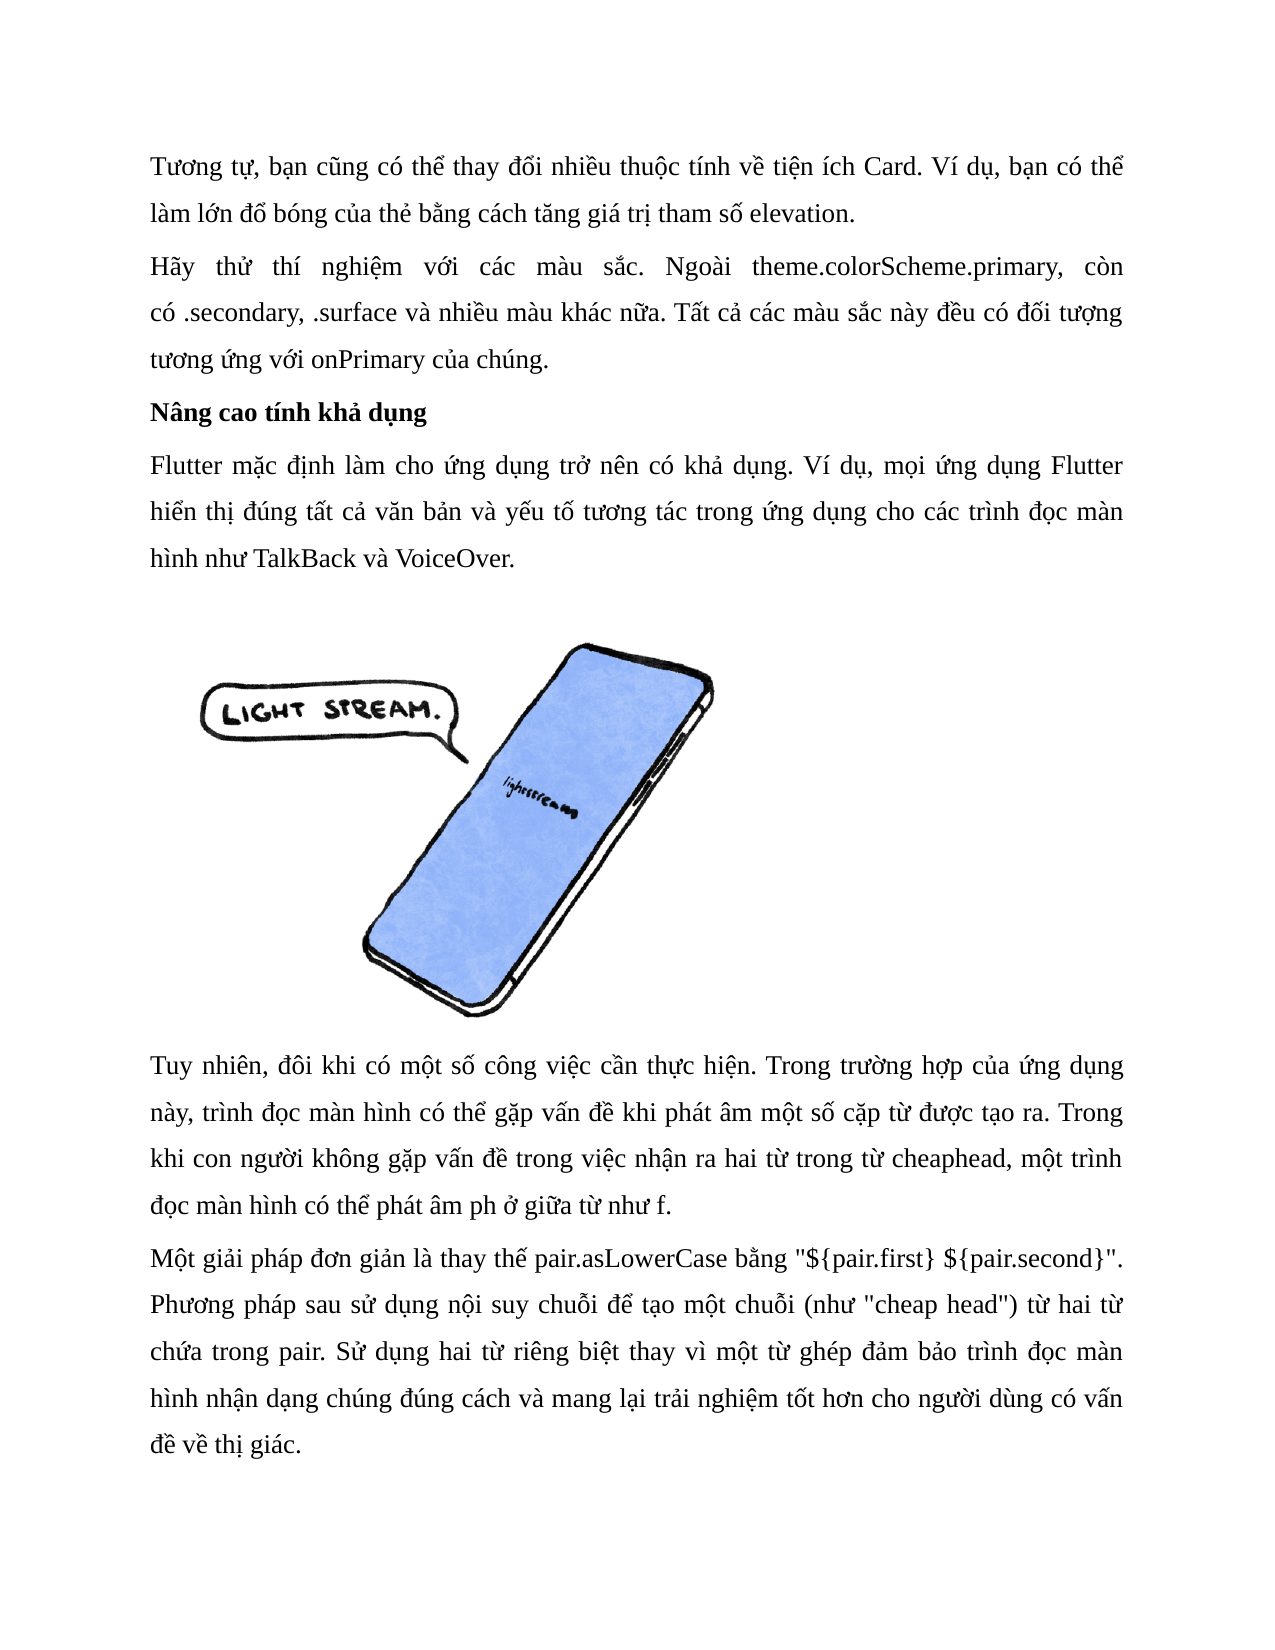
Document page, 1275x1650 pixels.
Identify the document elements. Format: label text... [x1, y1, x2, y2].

text Một giải pháp đơn giản là thay thế pair.asLowerCase bằng "${pair.first} ${pair.second}". Phương pháp sau sử dụng nội suy chuỗi để tạo một chuỗi (như "cheap head") từ hai từ chứa trong pair. Sử dụng hai từ riêng biệt thay vì một từ ghép đảm bảo trình đọc màn hình nhận dạng chúng đúng cách và mang lại trải nghiệm tốt hơn cho người dùng có vấn đề về thị giác. [150, 1242, 1125, 1460]
text Tuy nhiên, đôi khi có một số công việc cần thực hiện. Trong trường hợp của ứng dụng này, trình đọc màn hình có thể gặp vấn đề khi phát âm một số cặp từ được tạo ra. Trong khi con người không gặp vấn đề trong việc nhận ra hai từ trong từ cheaphead, một trình đọc màn hình có thể phát âm ph ở giữa từ như f. [150, 1049, 1125, 1220]
text Hãy thử thí nghiệm với các màu sắc. Ngoài theme.colorScheme.primary, còn có .secondary, .surface và nhiều màu khác nữa. Tất cả các màu sắc này đều có đối tượng tương ứng với onPrimary của chúng. [150, 249, 1125, 374]
text Nâng cao tính khả dụng [150, 396, 1125, 427]
picture [150, 595, 725, 1029]
text Flutter mặc định làm cho ứng dụng trở nên có khả dụng. Ví dụ, mọi ứng dụng Flutter hiển thị đúng tất cả văn bản và yếu tố tương tác trong ứng dụng cho các trình đọc màn hình như TalkBack và VoiceOver. [150, 449, 1125, 573]
text Tương tự, bạn cũng có thể thay đổi nhiều thuộc tính về tiện ích Card. Ví dụ, bạn có thể làm lớn đổ bóng của thẻ bằng cách tăng giá trị tham số elevation. [150, 150, 1125, 228]
